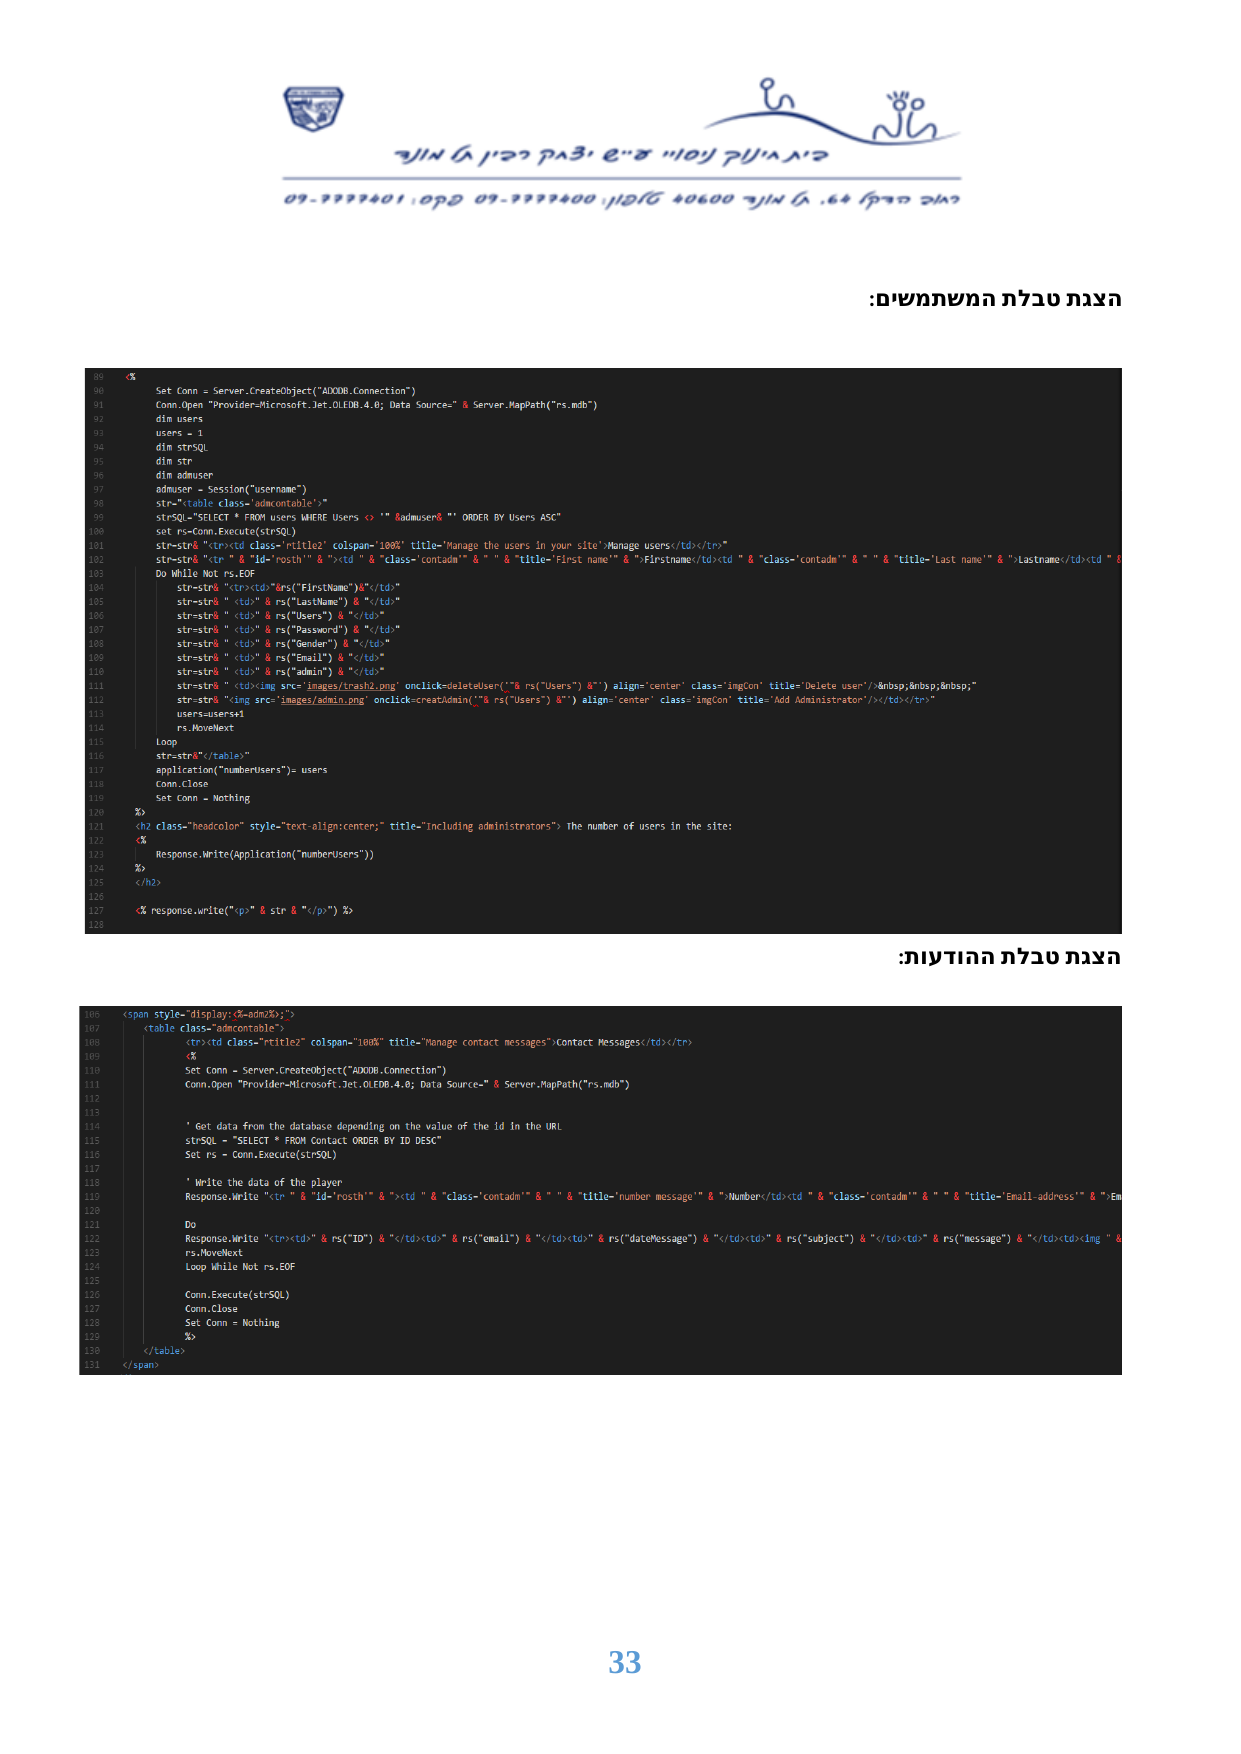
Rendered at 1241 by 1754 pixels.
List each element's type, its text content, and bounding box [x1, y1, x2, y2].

picture [272, 70, 977, 220]
picture [84, 368, 1122, 934]
picture [79, 1006, 1122, 1375]
